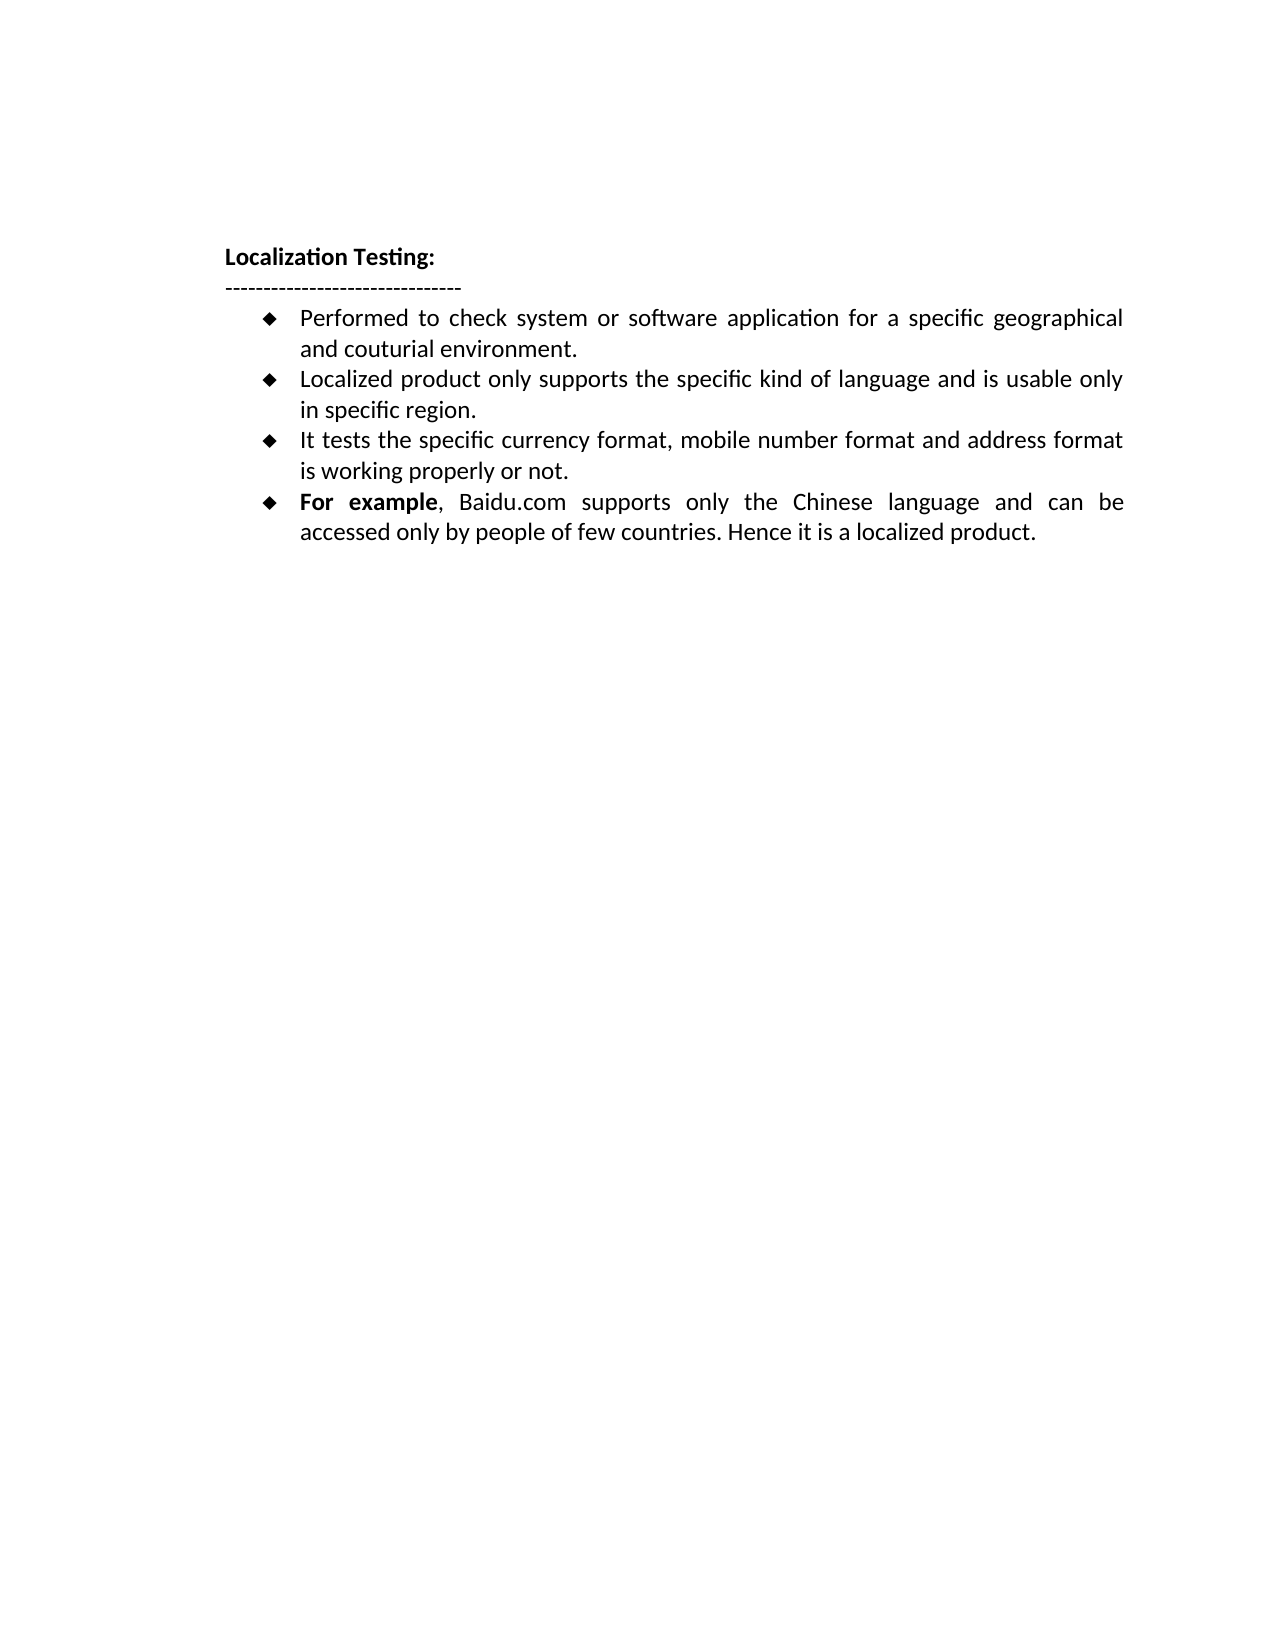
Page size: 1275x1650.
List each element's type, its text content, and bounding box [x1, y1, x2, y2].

text ------------------------------- [150, 272, 1125, 303]
list Localized product only supports the specific kind of language and is usable only in specific region. [262, 364, 1125, 425]
list For example, Baidu.com supports only the Chinese language and can be accessed only by people of few countries. Hence it is a localized product. [262, 486, 1125, 547]
list It tests the specific currency format, mobile number format and address format is working properly or not. [262, 425, 1125, 486]
text Localization Testing: [150, 242, 1125, 272]
list Performed to check system or software application for a specific geographical and couturial environment. [262, 303, 1125, 364]
